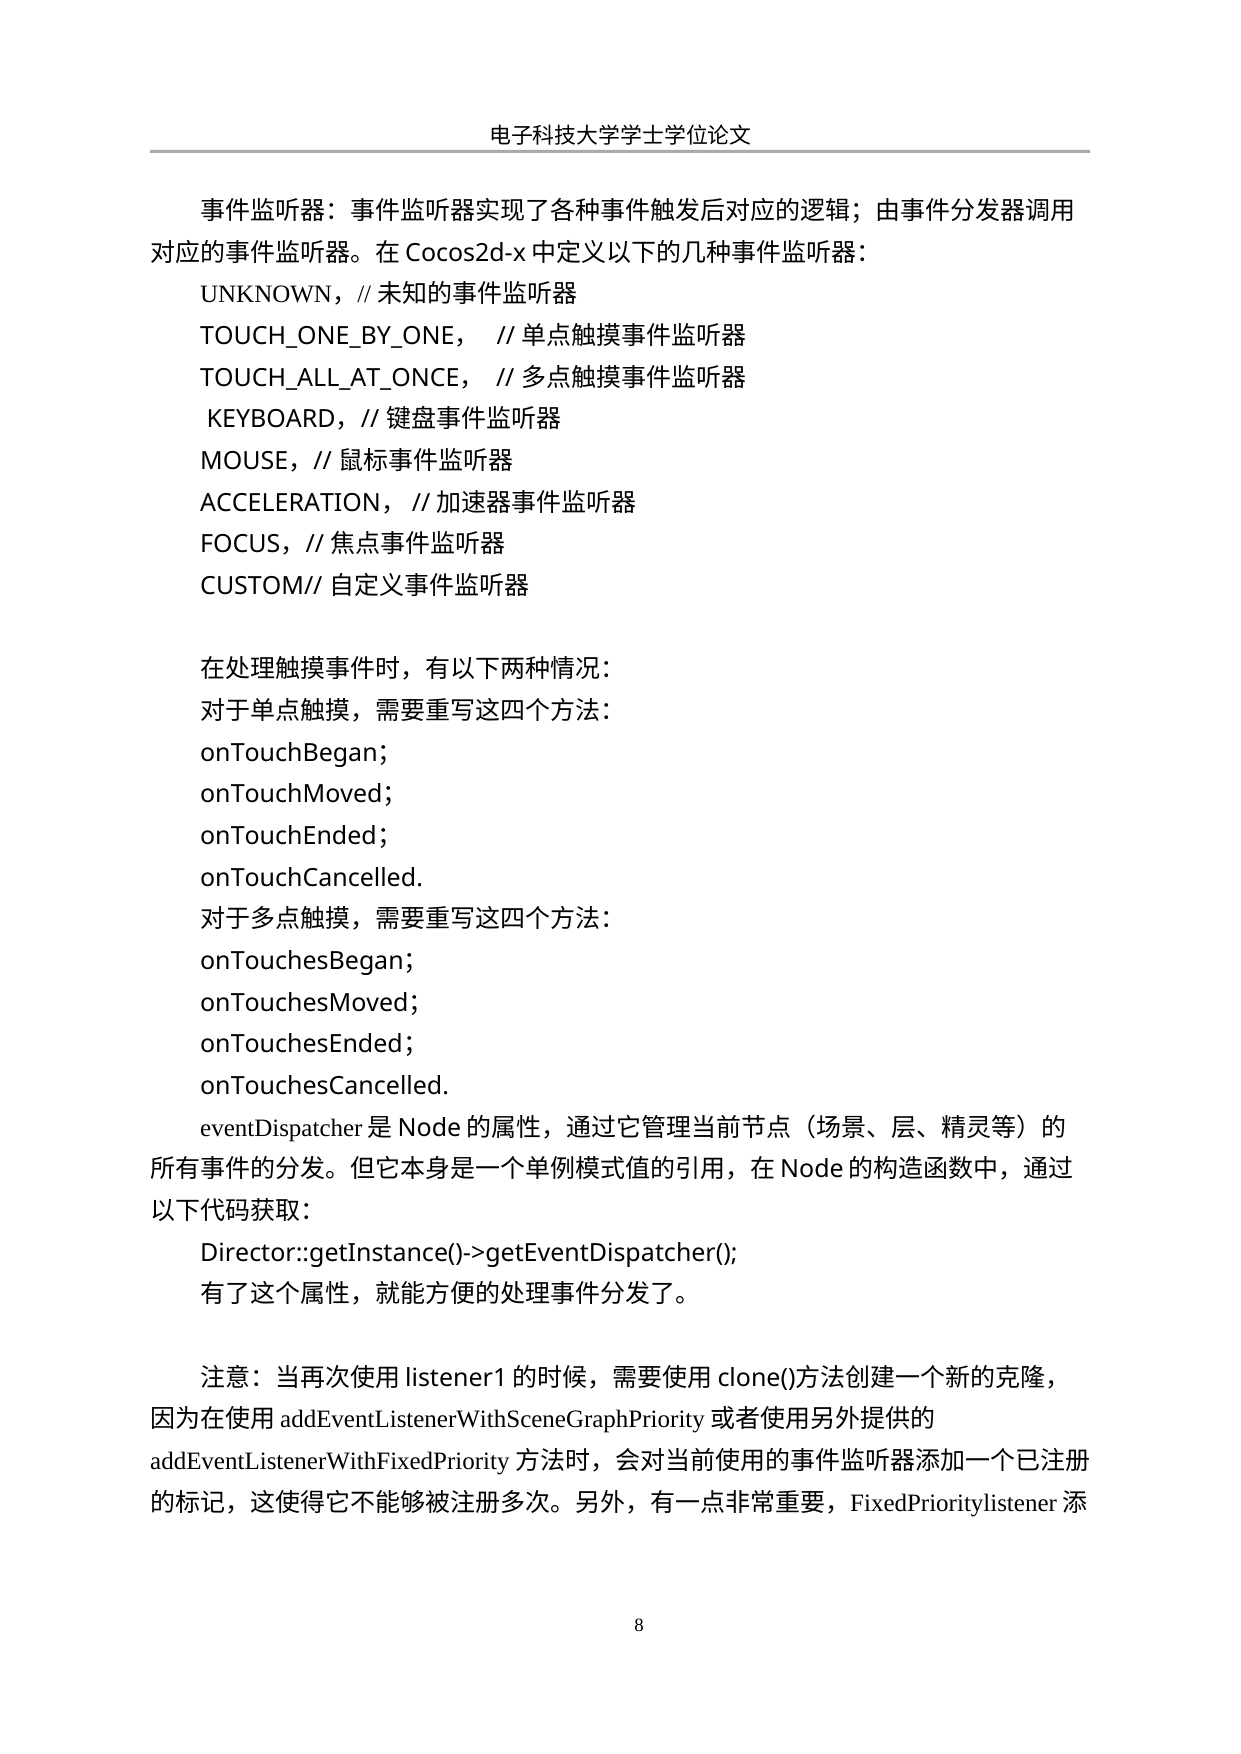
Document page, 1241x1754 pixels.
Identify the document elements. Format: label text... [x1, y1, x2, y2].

text 事件监听器：事件监听器实现了各种事件触发后对应的逻辑；由事件分发器调用对应的事件监听器。在Cocos2d-x中定义以下的几种事件监听器： [150, 186, 1090, 269]
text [150, 1353, 1090, 1519]
text onTouchesCancelled. [150, 1061, 1090, 1103]
text 在处理触摸事件时，有以下两种情况： [150, 644, 1090, 686]
text MOUSE，// 鼠标事件监听器 [150, 436, 1090, 478]
text 对于单点触摸，需要重写这四个方法： [150, 686, 1090, 728]
text onTouchEnded； [150, 811, 1090, 853]
text Director::getInstance()->getEventDispatcher(); [150, 1228, 1090, 1269]
text UNKNOWN，// 未知的事件监听器 [150, 269, 1090, 311]
text onTouchesMoved； [150, 978, 1090, 1019]
text eventDispatcher是Node的属性，通过它管理当前节点（场景、层、精灵等）的所有事件的分发。但它本身是一个单例模式值的引用，在Node的构造函数中，通过以下代码获取： [150, 1103, 1090, 1228]
text ACCELERATION， // 加速器事件监听器 [150, 478, 1090, 519]
text KEYBOARD，// 键盘事件监听器 [150, 394, 1090, 436]
text TOUCH_ALL_AT_ONCE， // 多点触摸事件监听器 [150, 353, 1090, 394]
text onTouchMoved； [150, 769, 1090, 811]
text FOCUS，// 焦点事件监听器 [150, 519, 1090, 561]
text onTouchBegan； [150, 728, 1090, 769]
text onTouchesBegan； [150, 936, 1090, 978]
text TOUCH_ONE_BY_ONE， // 单点触摸事件监听器 [150, 311, 1090, 353]
text 对于多点触摸，需要重写这四个方法： [150, 894, 1090, 936]
text 有了这个属性，就能方便的处理事件分发了。 [150, 1269, 1090, 1311]
text onTouchCancelled. [150, 853, 1090, 894]
text onTouchesEnded； [150, 1019, 1090, 1061]
text CUSTOM// 自定义事件监听器 [150, 561, 1090, 603]
